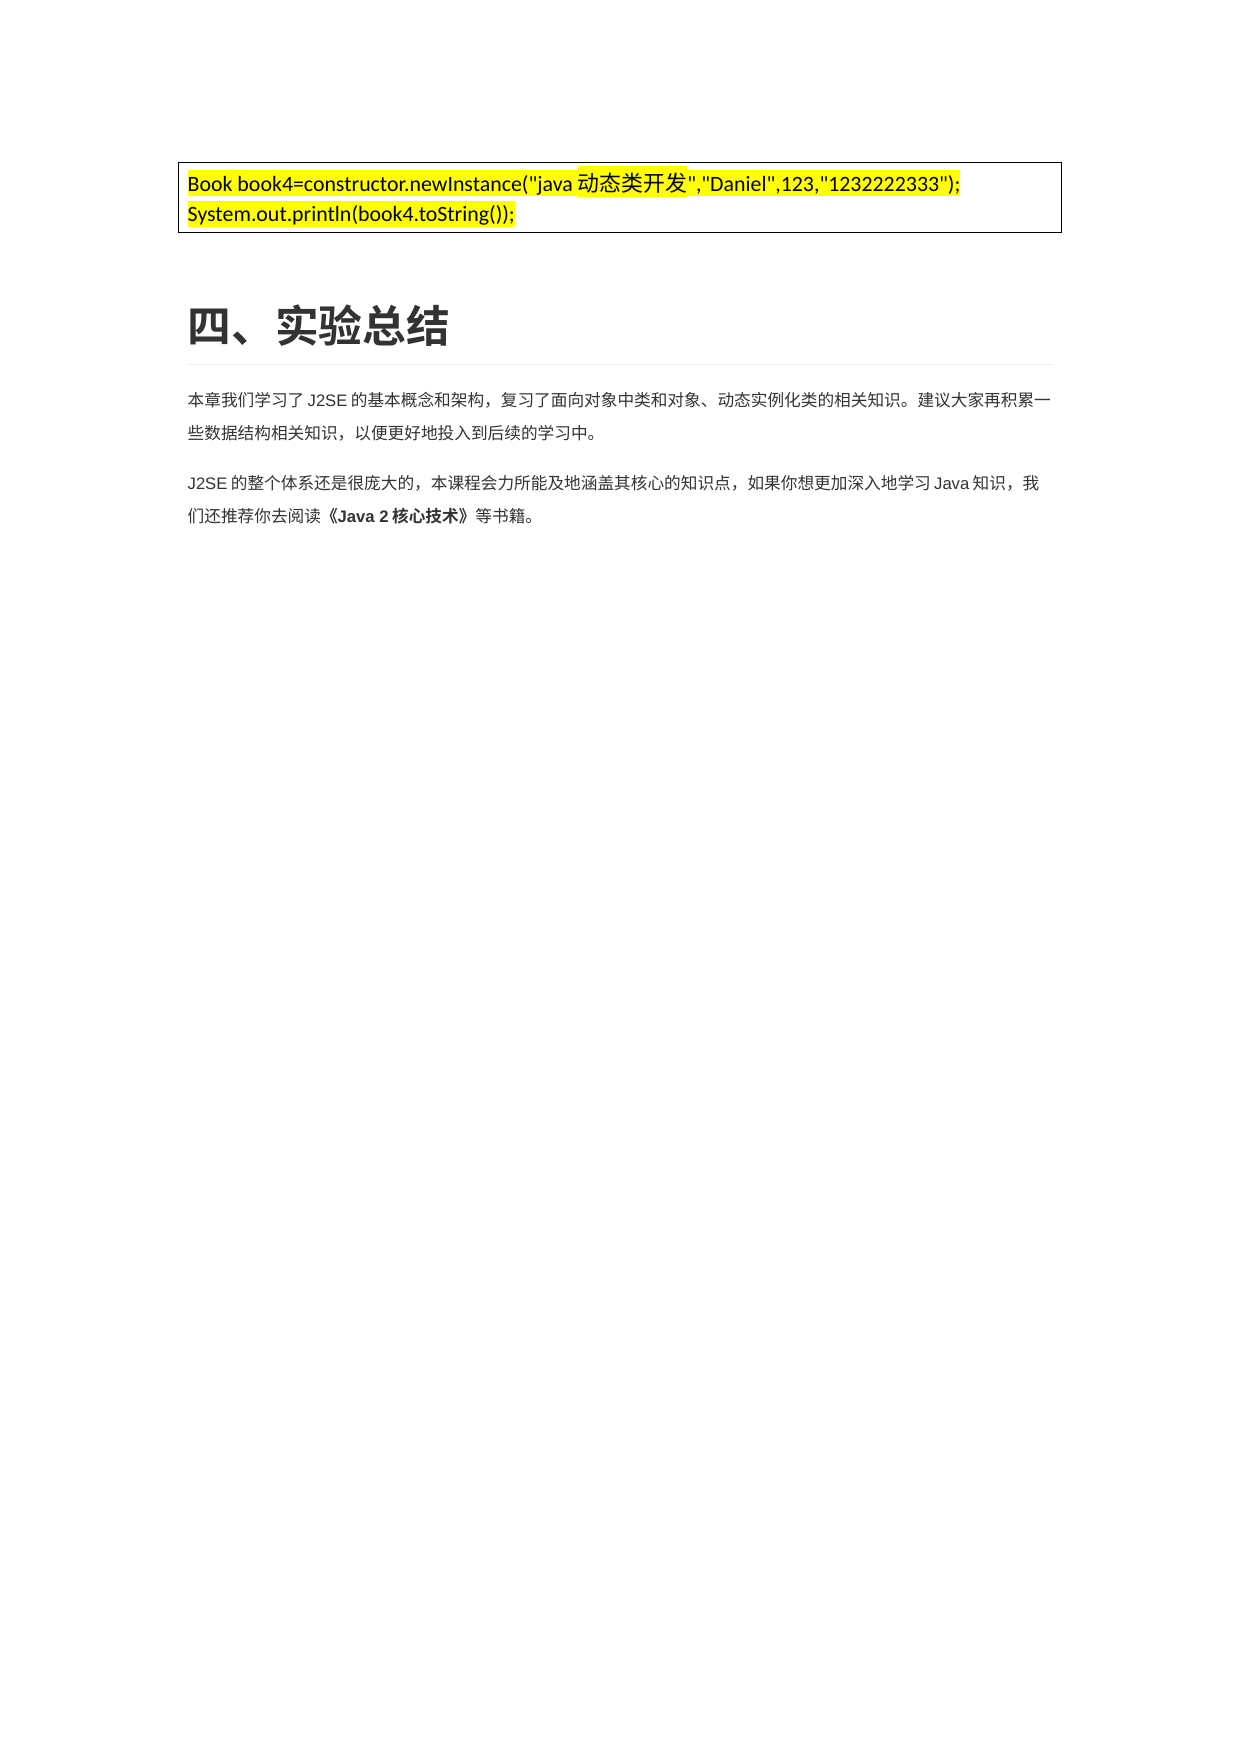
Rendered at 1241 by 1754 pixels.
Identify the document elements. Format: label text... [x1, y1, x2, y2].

text 本章我们学习了J2SE的基本概念和架构，复习了面向对象中类和对象、动态实例化类的相关知识。建议大家再积累一些数据结构相关知识，以便更好地投入到后续的学习中。 [187, 383, 1053, 448]
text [179, 163, 1061, 232]
text J2SE的整个体系还是很庞大的，本课程会力所能及地涵盖其核心的知识点，如果你想更加深入地学习Java知识，我们还推荐你去阅读《Java 2核心技术》等书籍。 [187, 466, 1053, 531]
text 四、实验总结 [187, 291, 1053, 365]
